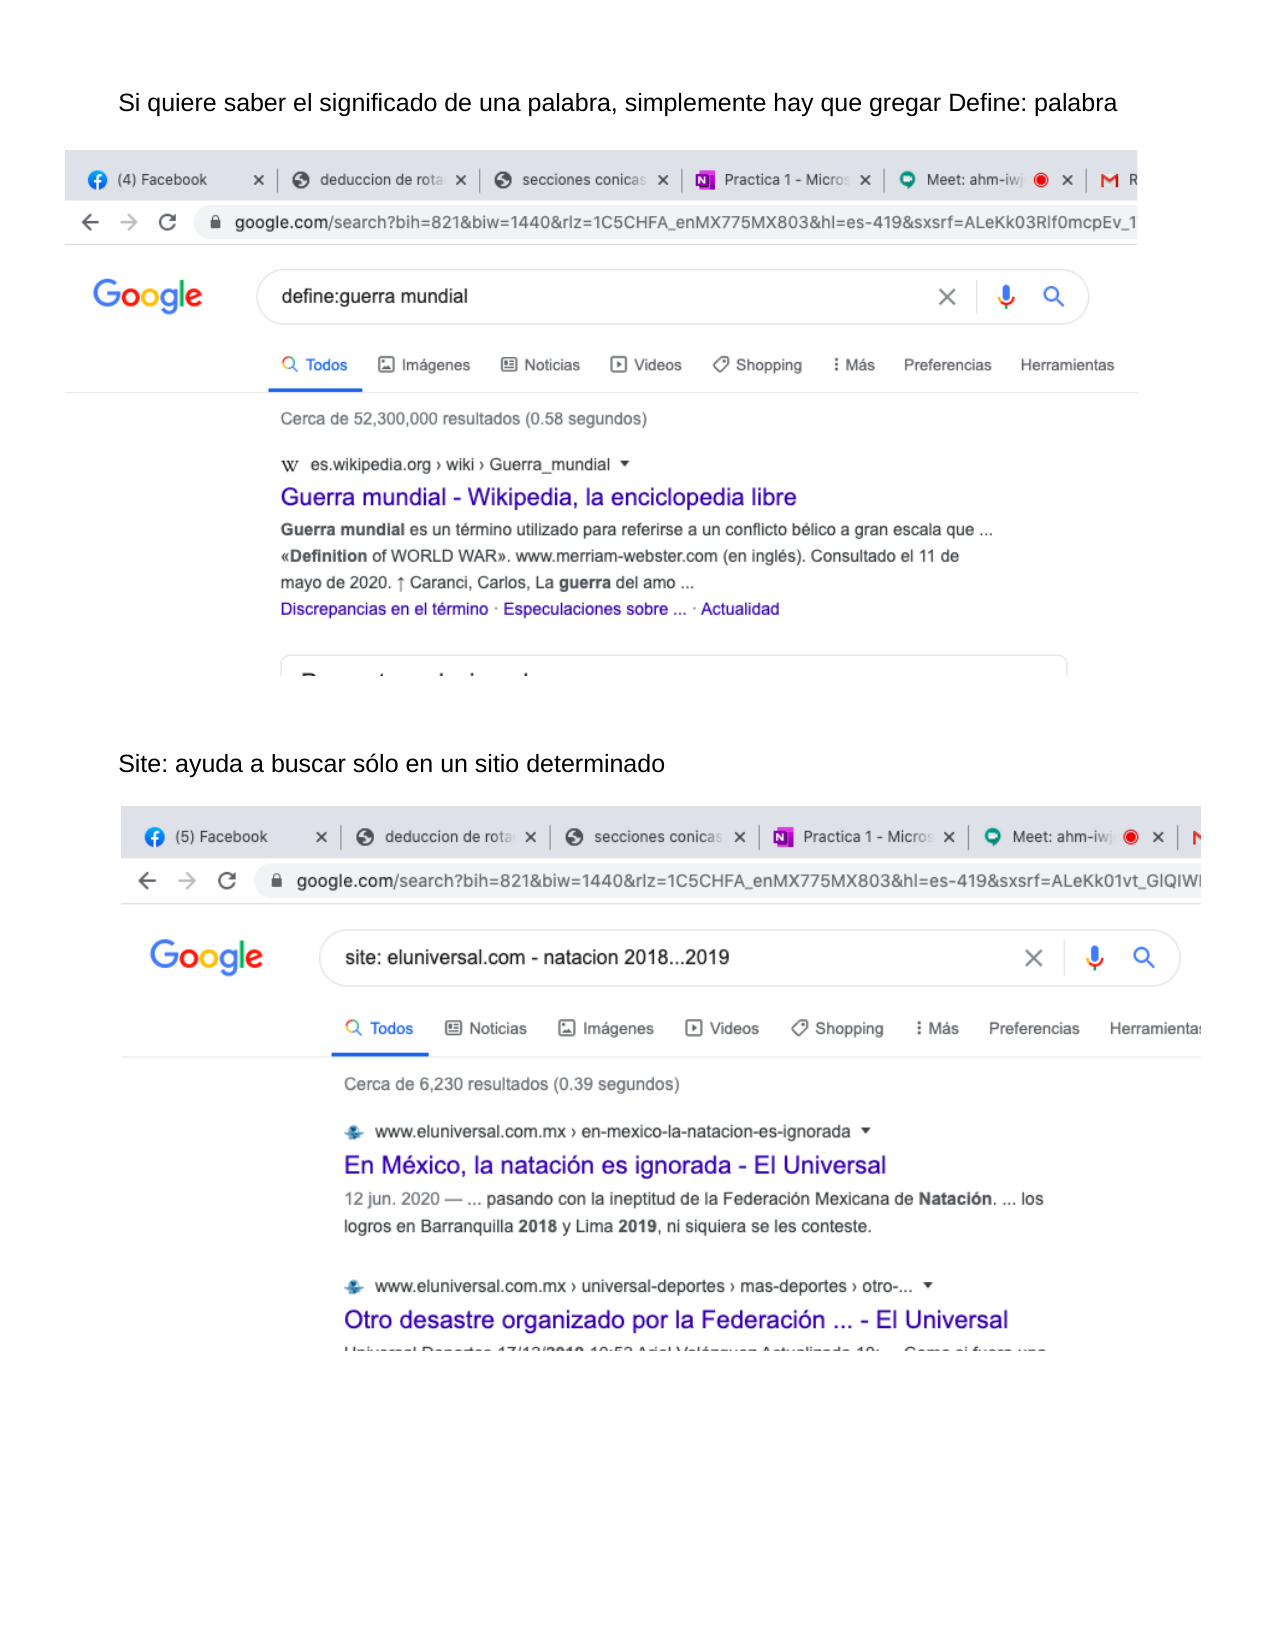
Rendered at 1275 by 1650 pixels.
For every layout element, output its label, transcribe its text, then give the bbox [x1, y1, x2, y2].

picture [121, 806, 1201, 1351]
picture [64, 150, 1138, 676]
text Site: ayuda a buscar sólo en un sitio determinado [118, 749, 1205, 778]
text Si quiere saber el significado de una palabra, simplemente hay que gregar Define: palabra [118, 88, 1205, 117]
